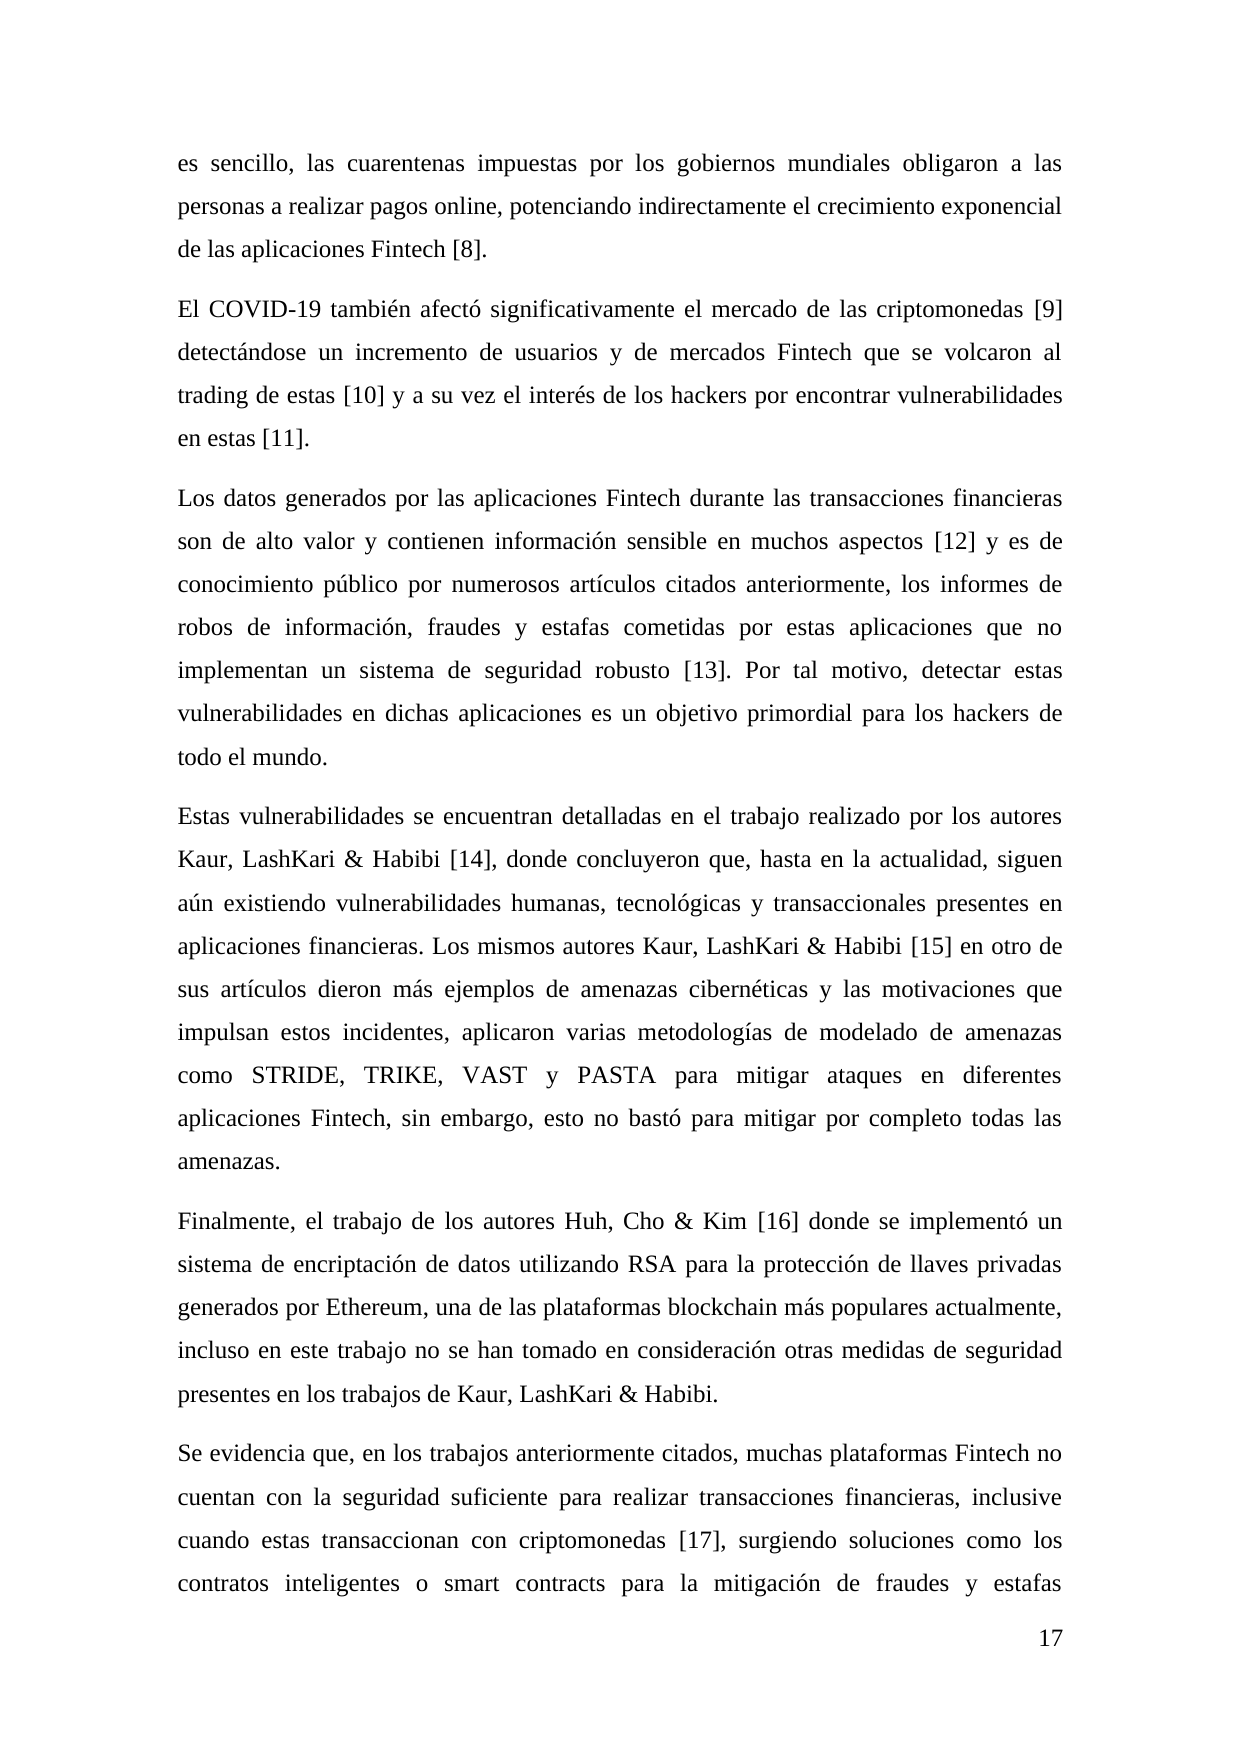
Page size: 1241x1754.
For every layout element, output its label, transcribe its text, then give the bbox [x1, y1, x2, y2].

text Los datos generados por las aplicaciones Fintech durante las transacciones financieras son de alto valor y contienen información sensible en muchos aspectos y es de conocimiento público por numerosos artículos citados anteriormente, los informes de robos de información, fraudes y estafas cometidas por estas aplicaciones que no implementan un sistema de seguridad robusto . Por tal motivo, detectar estas vulnerabilidades en dichas aplicaciones es un objetivo primordial para los hackers de todo el mundo. [177, 483, 1063, 770]
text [177, 148, 1063, 263]
text El COVID-19 también afectó significativamente el mercado de las criptomonedas detectándose un incremento de usuarios y de mercados Fintech que se volcaron al trading de estas y a su vez el interés de los hackers por encontrar vulnerabilidades en estas . [177, 294, 1063, 452]
text Estas vulnerabilidades se encuentran detalladas en el trabajo realizado por los autores Kaur, LashKari & Habibi , donde concluyeron que, hasta en la actualidad, siguen aún existiendo vulnerabilidades humanas, tecnológicas y transaccionales presentes en aplicaciones financieras. Los mismos autores Kaur, LashKari & Habibi en otro de sus artículos dieron más ejemplos de amenazas cibernéticas y las motivaciones que impulsan estos incidentes, aplicaron varias metodologías de modelado de amenazas como STRIDE, TRIKE, VAST y PASTA para mitigar ataques en diferentes aplicaciones Fintech, sin embargo, esto no bastó para mitigar por completo todas las amenazas. [177, 801, 1063, 1175]
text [177, 1438, 1063, 1597]
text Finalmente, el trabajo de los autores Huh, Cho & Kim donde se implementó un sistema de encriptación de datos utilizando RSA para la protección de llaves privadas generados por Ethereum, una de las plataformas blockchain más populares actualmente, incluso en este trabajo no se han tomado en consideración otras medidas de seguridad presentes en los trabajos de Kaur, LashKari & Habibi. [177, 1206, 1063, 1407]
